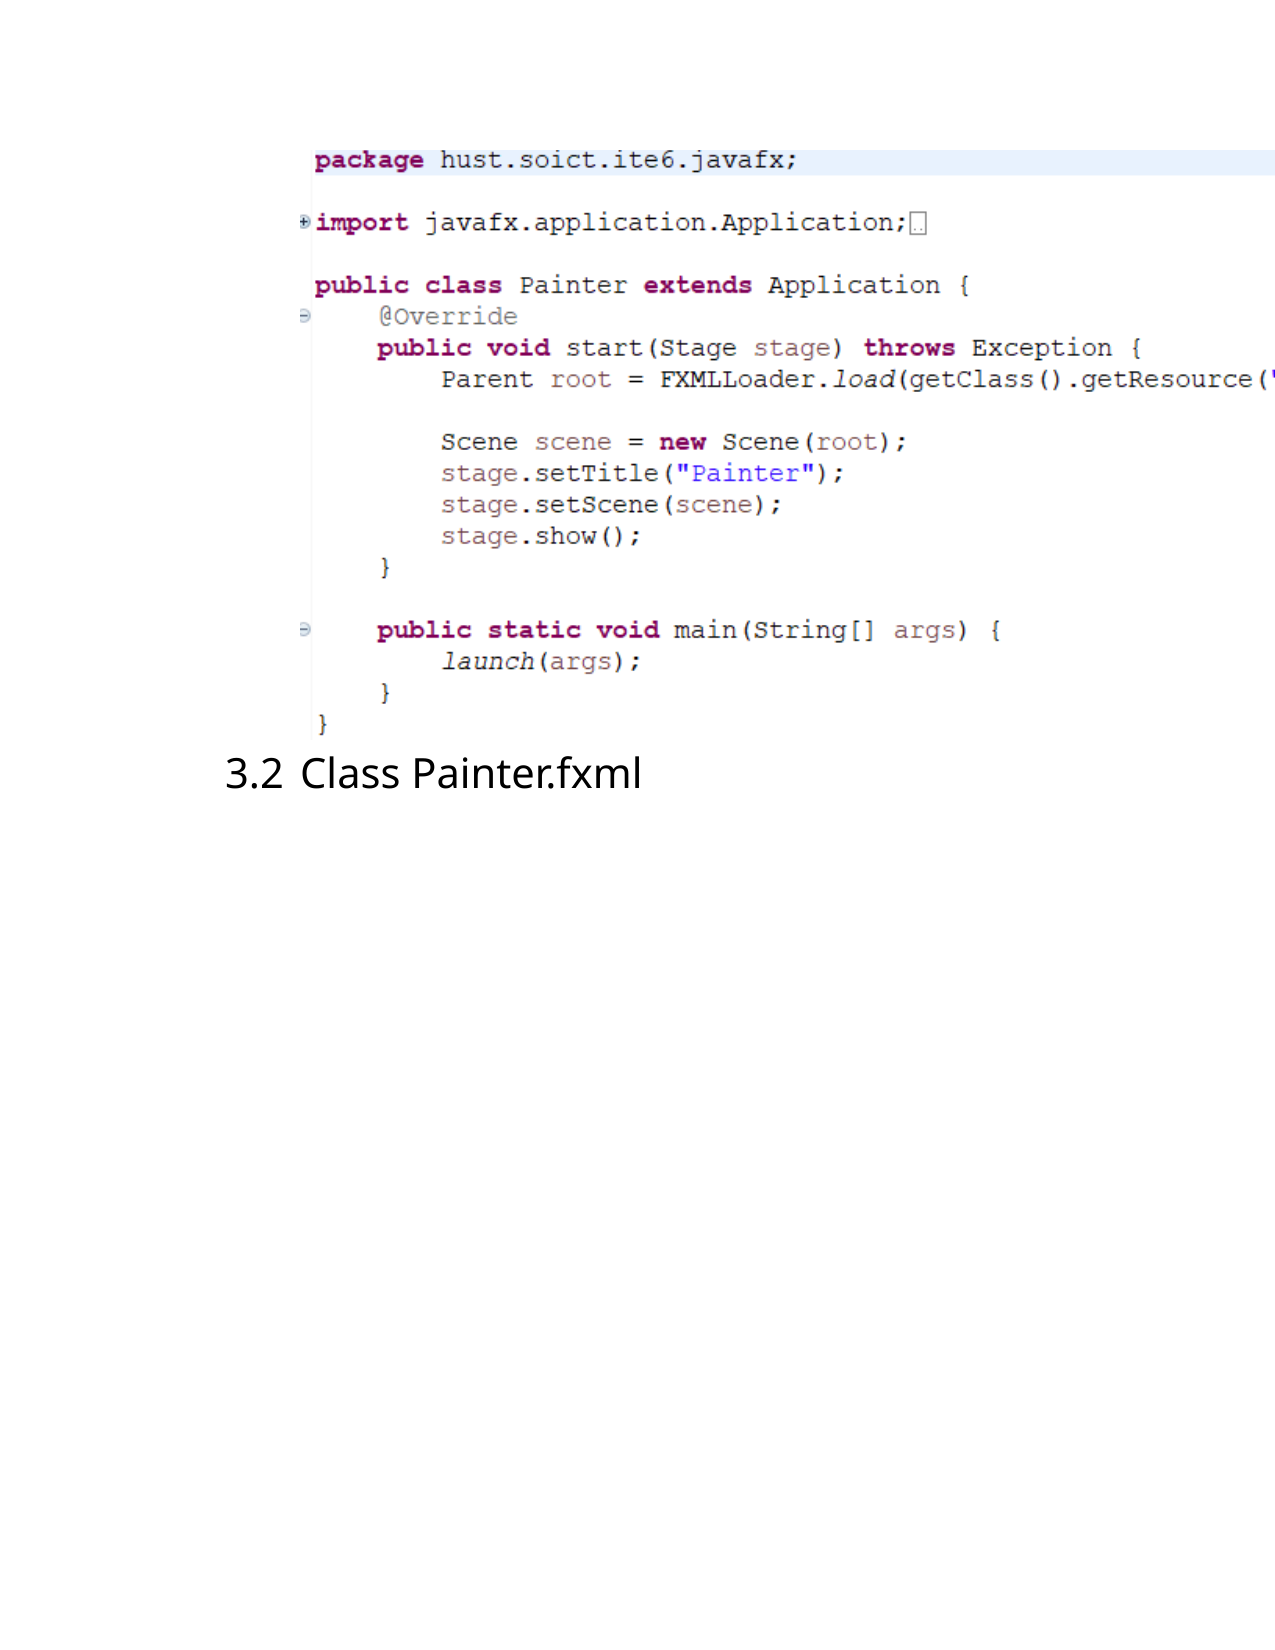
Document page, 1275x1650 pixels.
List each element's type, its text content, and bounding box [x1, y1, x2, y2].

picture [300, 150, 1275, 740]
list Class Painter.fxml [225, 744, 1125, 801]
